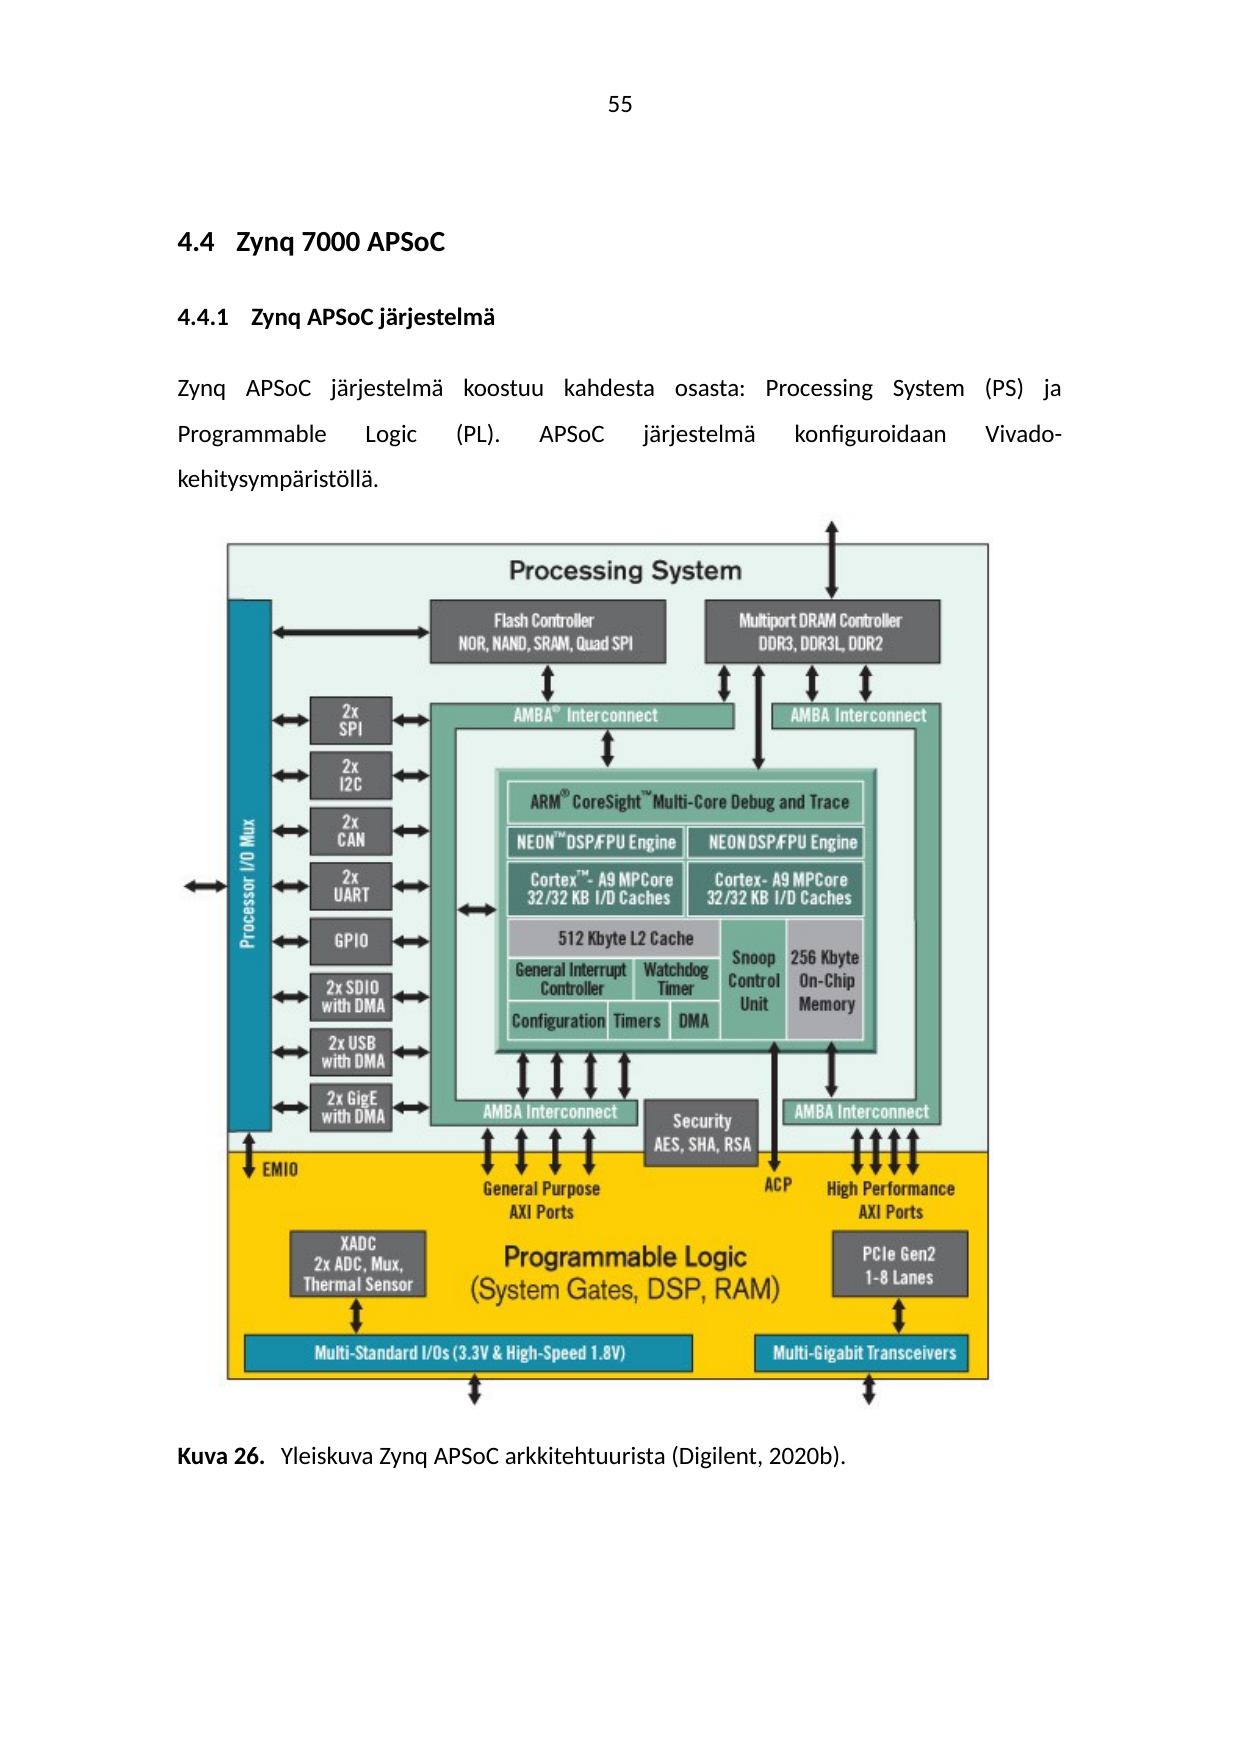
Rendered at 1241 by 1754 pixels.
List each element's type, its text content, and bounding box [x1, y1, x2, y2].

text Zynq APSoC järjestelmä koostuu kahdesta osasta: Processing System (PS) ja Programmable Logic (PL). APSoC järjestelmä konfiguroidaan Vivado-kehitysympäristöllä. [177, 372, 1063, 494]
picture [177, 509, 997, 1413]
subtitle Zynq APSoC järjestelmä [177, 301, 1063, 332]
subtitle Zynq 7000 APSoC [177, 223, 1063, 258]
text Kuva 26. Yleiskuva Zynq APSoC arkkitehtuurista (Digilent, 2020b). [177, 1440, 1063, 1471]
